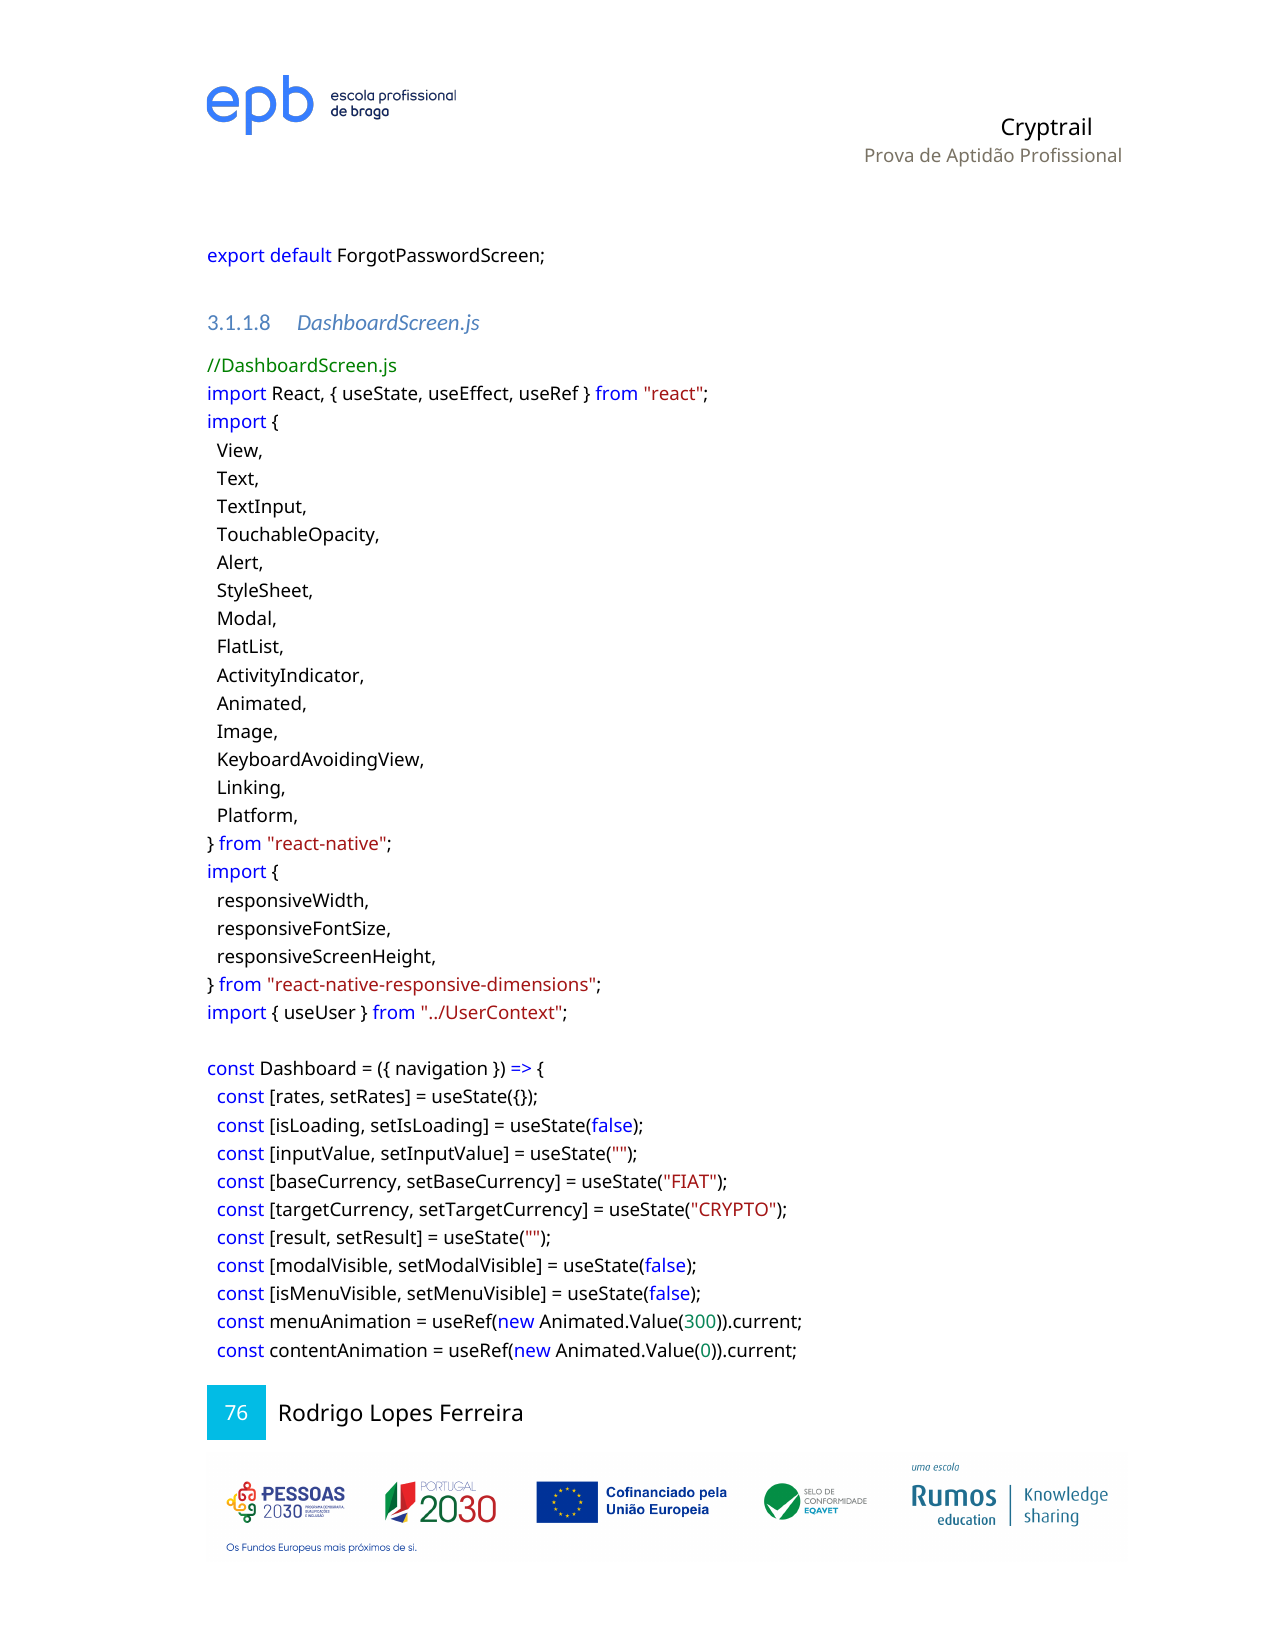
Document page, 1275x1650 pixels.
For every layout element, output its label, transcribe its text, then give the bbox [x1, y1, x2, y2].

text const [inputValue, setInputValue] = useState(""); [207, 1137, 1122, 1166]
text const [rates, setRates] = useState({}); [207, 1081, 1122, 1109]
text Image, [207, 716, 1122, 744]
text ActivityIndicator, [207, 659, 1122, 687]
text Modal, [207, 603, 1122, 631]
text StyleSheet, [207, 575, 1122, 603]
text responsiveWidth, [207, 884, 1122, 912]
text import { useUser } from "../UserContext"; [207, 997, 1122, 1025]
text responsiveScreenHeight, [207, 941, 1122, 969]
text KeyboardAvoidingView, [207, 744, 1122, 772]
text Platform, [207, 800, 1122, 828]
text FlatList, [207, 631, 1122, 659]
text import { [207, 856, 1122, 884]
text TouchableOpacity, [207, 519, 1122, 547]
text const [modalVisible, setModalVisible] = useState(false); [207, 1250, 1122, 1278]
text View, [207, 434, 1122, 462]
text responsiveFontSize, [207, 912, 1122, 941]
picture [206, 1452, 1128, 1562]
text const menuAnimation = useRef(new Animated.Value(300)).current; [207, 1306, 1122, 1334]
text Alert, [207, 547, 1122, 575]
text import { [207, 406, 1122, 434]
text Linking, [207, 772, 1122, 800]
text const [isLoading, setIsLoading] = useState(false); [207, 1109, 1122, 1137]
picture [206, 75, 456, 135]
text const contentAnimation = useRef(new Animated.Value(0)).current; [207, 1334, 1122, 1362]
text const [isMenuVisible, setMenuVisible] = useState(false); [207, 1278, 1122, 1306]
text const [result, setResult] = useState(""); [207, 1222, 1122, 1250]
text Text, [207, 462, 1122, 491]
subtitle DashboardScreen.js [207, 308, 1122, 336]
text export default ForgotPasswordScreen; [207, 239, 1122, 267]
text } from "react-native"; [207, 828, 1122, 856]
text Animated, [207, 687, 1122, 716]
text const [baseCurrency, setBaseCurrency] = useState("FIAT"); [207, 1166, 1122, 1194]
text } from "react-native-responsive-dimensions"; [207, 969, 1122, 997]
text import React, { useState, useEffect, useRef } from "react"; [207, 378, 1122, 406]
text //DashboardScreen.js [207, 350, 1122, 378]
text const [targetCurrency, setTargetCurrency] = useState("CRYPTO"); [207, 1194, 1122, 1222]
text TextInput, [207, 491, 1122, 519]
text const Dashboard = ({ navigation }) => { [207, 1053, 1122, 1081]
